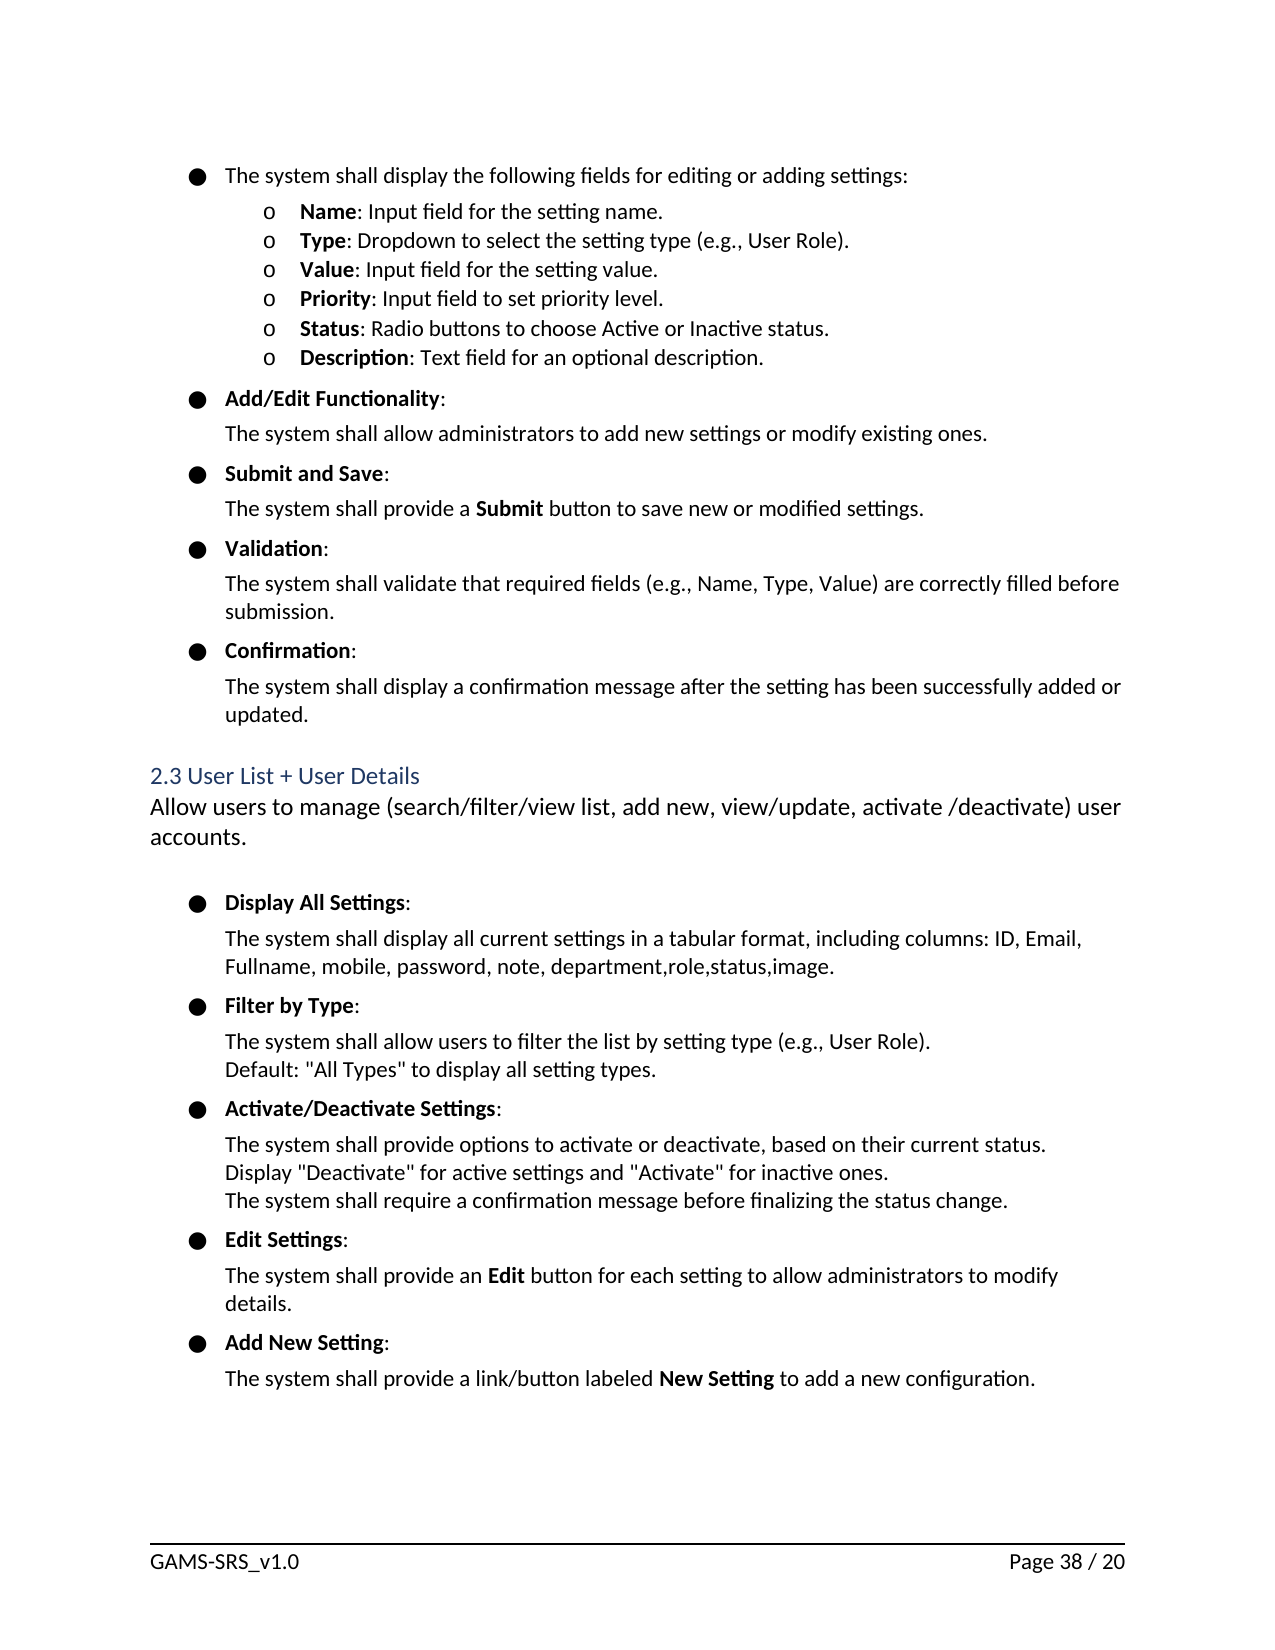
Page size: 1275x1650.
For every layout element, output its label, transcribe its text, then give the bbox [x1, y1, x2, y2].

text The system shall require a confirmation message before finalizing the status change. [225, 1186, 1125, 1214]
list The system shall display the following fields for editing or adding settings: [187, 150, 1125, 197]
text The system shall allow users to filter the list by setting type (e.g., User Role). [225, 1027, 1125, 1055]
text The system shall allow administrators to add new settings or modify existing ones. [225, 419, 1125, 447]
list Description: Text field for an optional description. [262, 343, 1125, 372]
list Type: Dropdown to select the setting type (e.g., User Role). [262, 226, 1125, 255]
list Status: Radio buttons to choose Active or Inactive status. [262, 314, 1125, 343]
text The system shall validate that required fields (e.g., Name, Type, Value) are correctly filled before submission. [225, 569, 1125, 625]
list Display All Settings: [187, 877, 1125, 924]
list Priority: Input field to set priority level. [262, 284, 1125, 314]
list Submit and Save: [187, 447, 1125, 494]
text The system shall provide a link/button labeled New Setting to add a new configuration. [225, 1364, 1125, 1392]
list Confirmation: [187, 625, 1125, 672]
text The system shall display all current settings in a tabular format, including columns: ID, Email, Fullname, mobile, password, note, department,role,status,image. [225, 924, 1125, 980]
text The system shall provide options to activate or deactivate, based on their current status. [225, 1130, 1125, 1158]
text The system shall provide a Submit button to save new or modified settings. [225, 494, 1125, 522]
list Add/Edit Functionality: [187, 372, 1125, 419]
list Activate/Deactivate Settings: [187, 1083, 1125, 1130]
text Default: "All Types" to display all setting types. [225, 1055, 1125, 1083]
text Display "Deactivate" for active settings and "Activate" for inactive ones. [225, 1158, 1125, 1186]
list Validation: [187, 522, 1125, 569]
list Edit Settings: [187, 1214, 1125, 1261]
text The system shall provide an Edit button for each setting to allow administrators to modify details. [225, 1261, 1125, 1317]
subtitle 2.3 User List + User Details [150, 760, 1125, 791]
list Add New Setting: [187, 1317, 1125, 1364]
list Filter by Type: [187, 980, 1125, 1027]
text The system shall display a confirmation message after the setting has been successfully added or updated. [225, 672, 1125, 728]
list Name: Input field for the setting name. [262, 197, 1125, 226]
text Allow users to manage (search/filter/view list, add new, view/update, activate /deactivate) user accounts. [150, 791, 1125, 852]
list Value: Input field for the setting value. [262, 255, 1125, 284]
